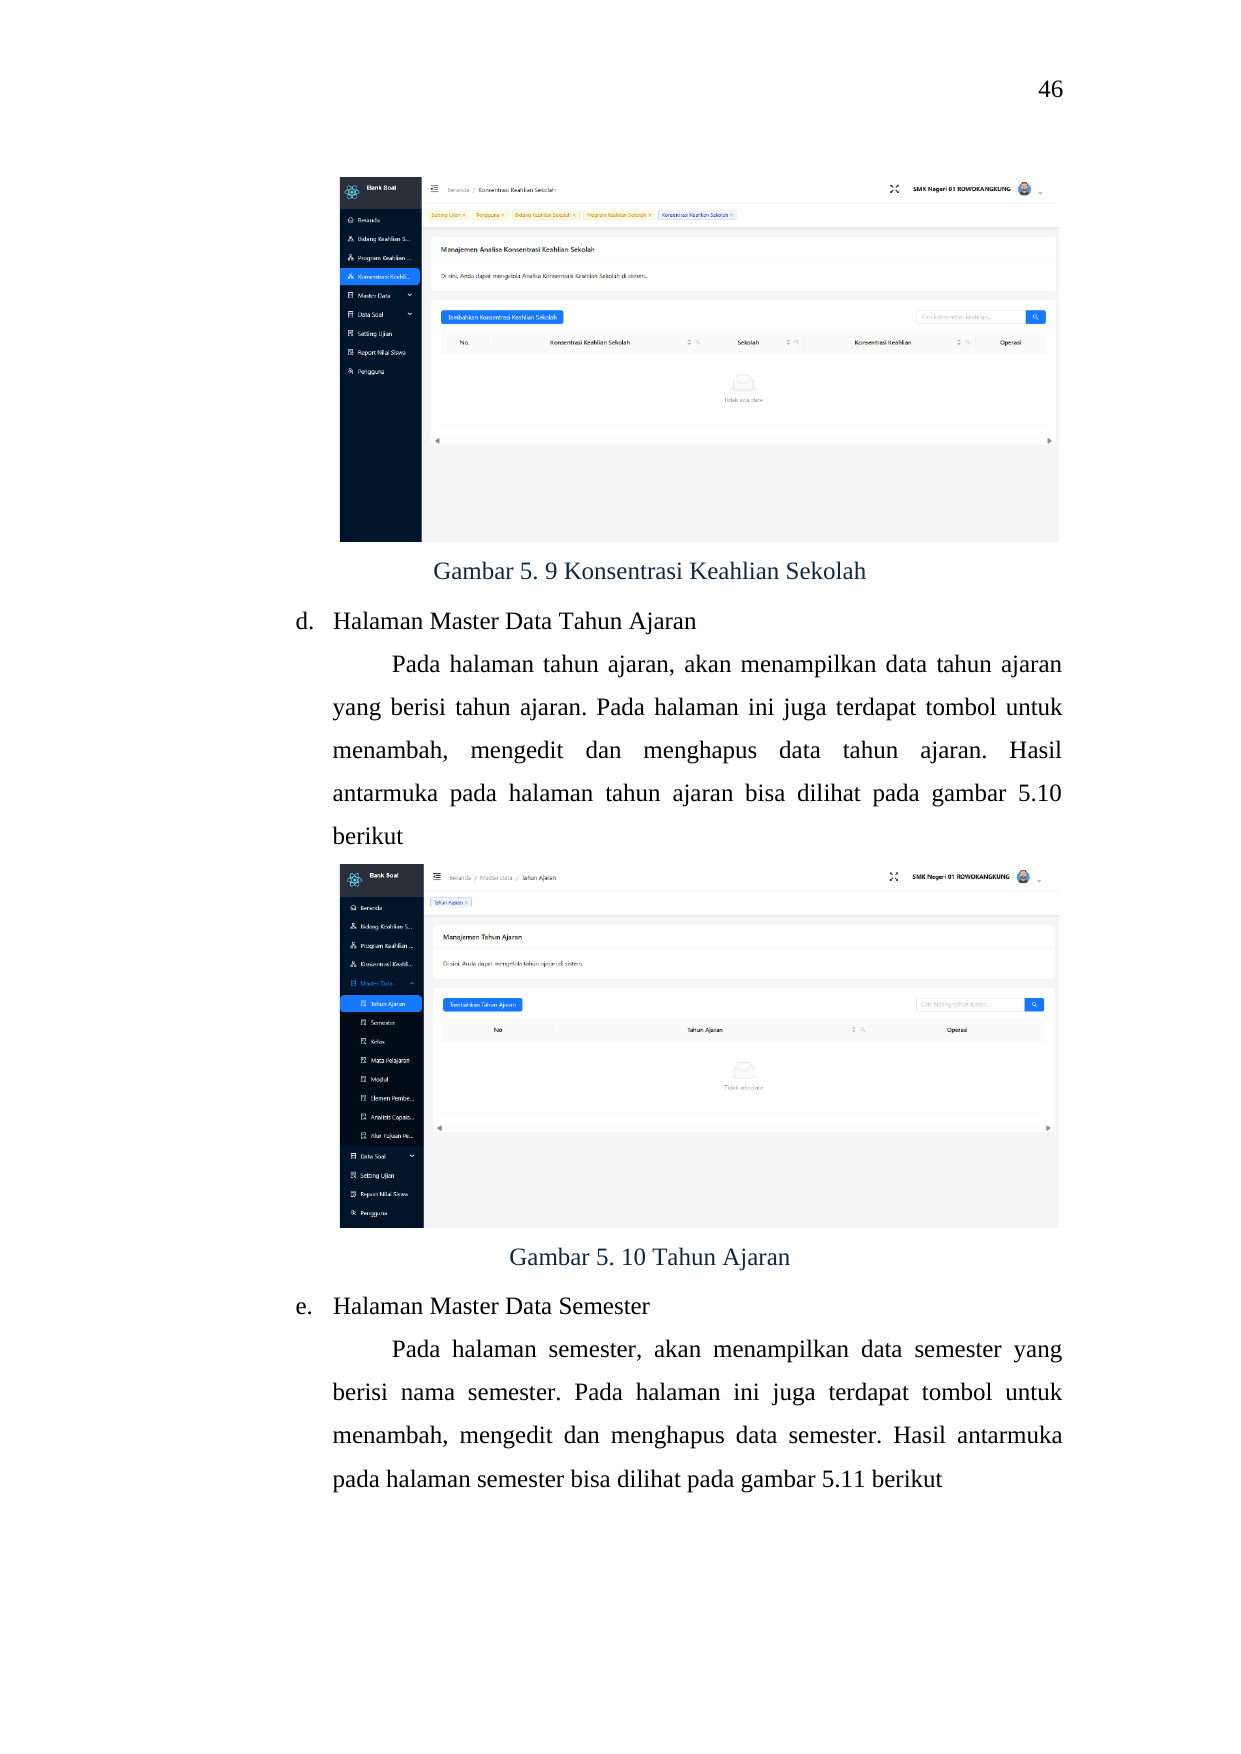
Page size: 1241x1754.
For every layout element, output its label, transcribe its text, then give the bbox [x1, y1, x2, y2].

list Pada halaman semester, akan menampilkan data semester yang berisi nama semester. Pada halaman ini juga terdapat tombol untuk menambah, mengedit dan menghapus data semester. Hasil antarmuka pada halaman semester bisa dilihat pada gambar 5.11 berikut [332, 1334, 1063, 1492]
list Halaman Master Data Semester [295, 1291, 1063, 1320]
picture [339, 177, 1059, 542]
list Pada halaman tahun ajaran, akan menampilkan data tahun ajaran yang berisi tahun ajaran. Pada halaman ini juga terdapat tombol untuk menambah, mengedit dan menghapus data tahun ajaran. Hasil antarmuka pada halaman tahun ajaran bisa dilihat pada gambar 5.10 berikut [332, 649, 1063, 850]
list Halaman Master Data Tahun Ajaran [295, 606, 1063, 634]
picture [339, 864, 1059, 1228]
